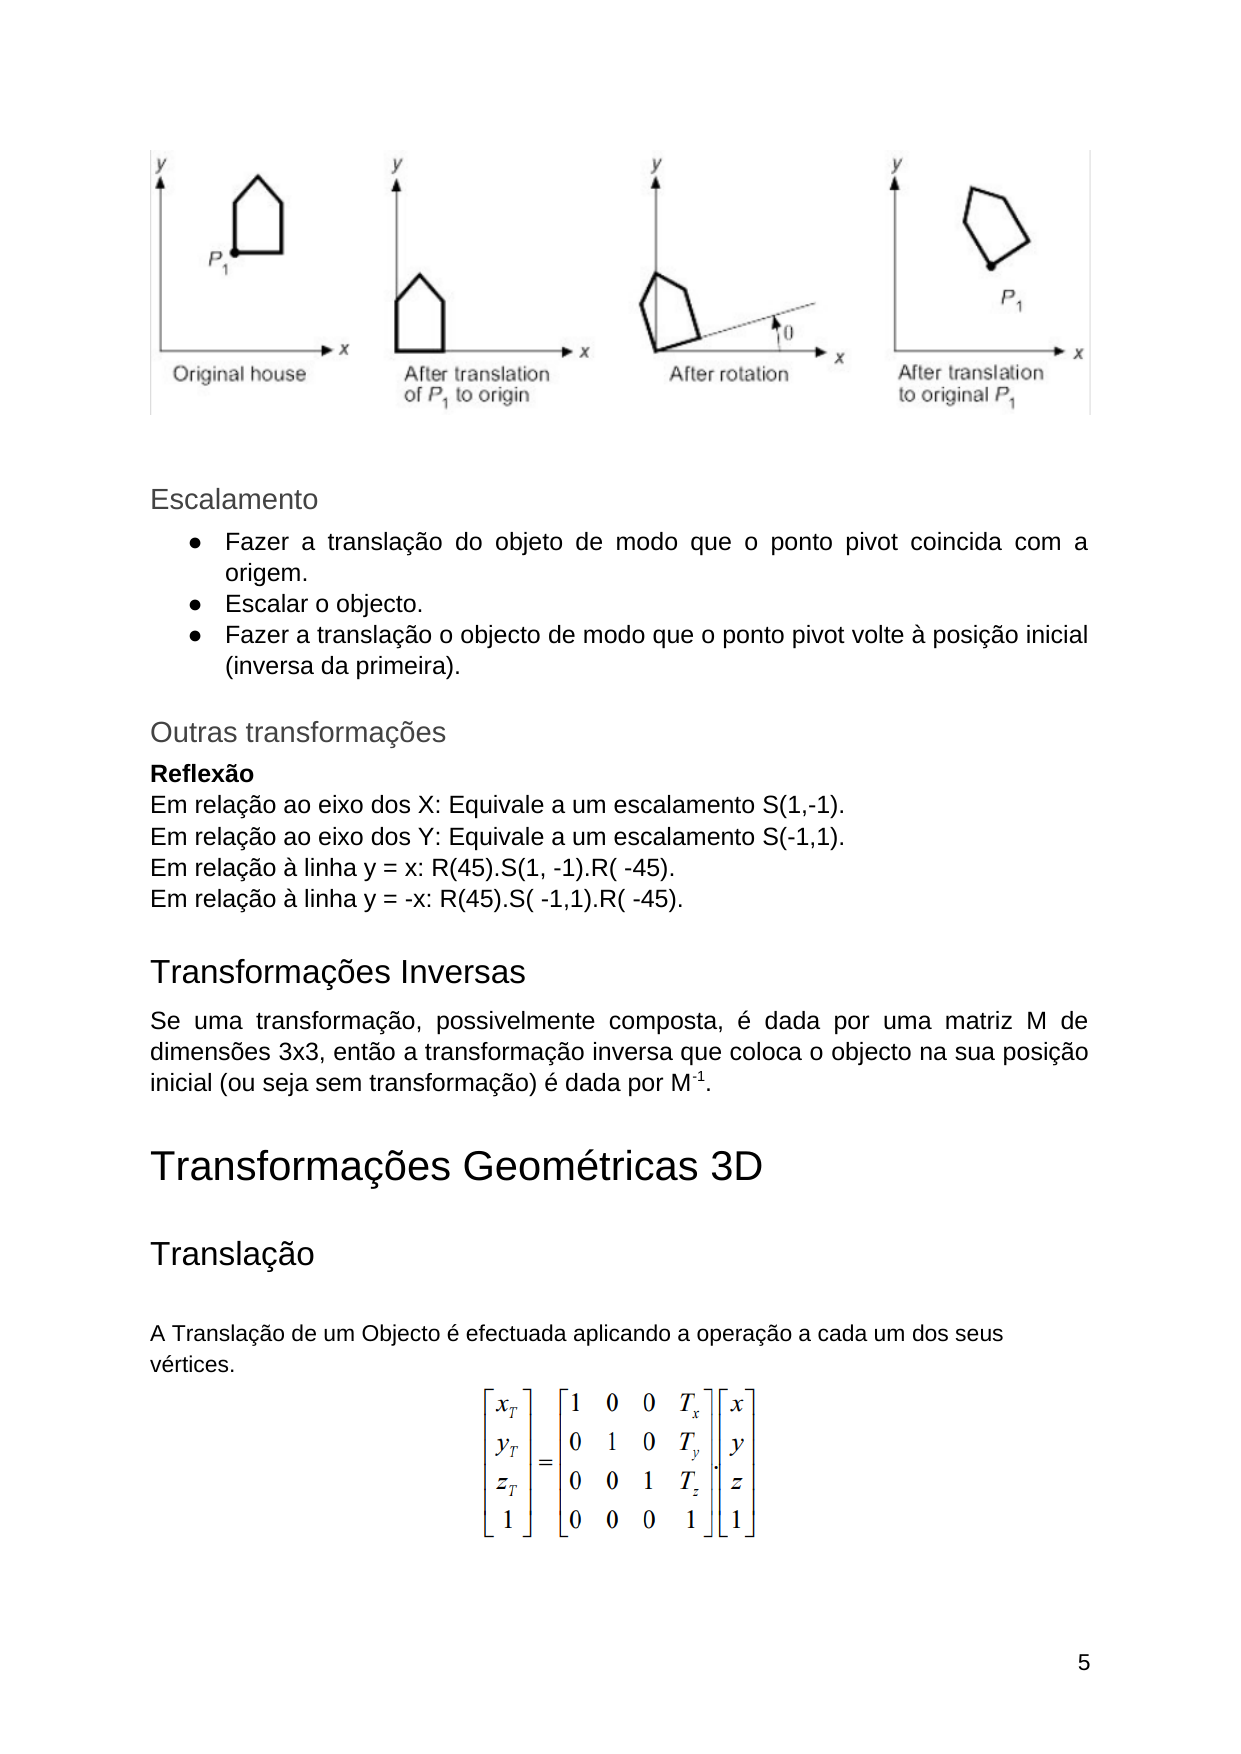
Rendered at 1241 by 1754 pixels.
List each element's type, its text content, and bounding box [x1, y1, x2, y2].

subtitle Transformações Geométricas 3D [150, 1141, 1090, 1189]
list Fazer a translação o objecto de modo que o ponto pivot volte à posição inicial (inversa da primeira). [187, 619, 1090, 679]
subtitle Outras transformações [150, 715, 1090, 748]
picture [150, 150, 1091, 415]
text Em relação ao eixo dos X: Equivale a um escalamento S(1,-1). [150, 791, 1090, 819]
subtitle Translação [150, 1233, 1090, 1272]
text Se uma transformação, possivelmente composta, é dada por uma matriz M de dimensões 3x3, então a transformação inversa que coloca o objecto na sua posição inicial (ou seja sem transformação) é dada por M-1. [150, 1006, 1090, 1097]
subtitle Transformações Inversas [150, 952, 1090, 991]
list Fazer a translação do objeto de modo que o ponto pivot coincida com a origem. [187, 526, 1090, 586]
picture [479, 1380, 761, 1543]
subtitle Escalamento [150, 482, 1090, 516]
list Escalar o objecto. [187, 588, 1090, 617]
text Reflexão [150, 759, 1090, 788]
text A Translação de um Objecto é efectuada aplicando a operação a cada um dos seus vértices. [150, 1320, 1090, 1377]
text Em relação ao eixo dos Y: Equivale a um escalamento S(-1,1). [150, 822, 1090, 850]
text Em relação à linha y = -x: R(45).S( -1,1).R( -45). [150, 884, 1090, 912]
text Em relação à linha y = x: R(45).S(1, -1).R( -45). [150, 853, 1090, 881]
